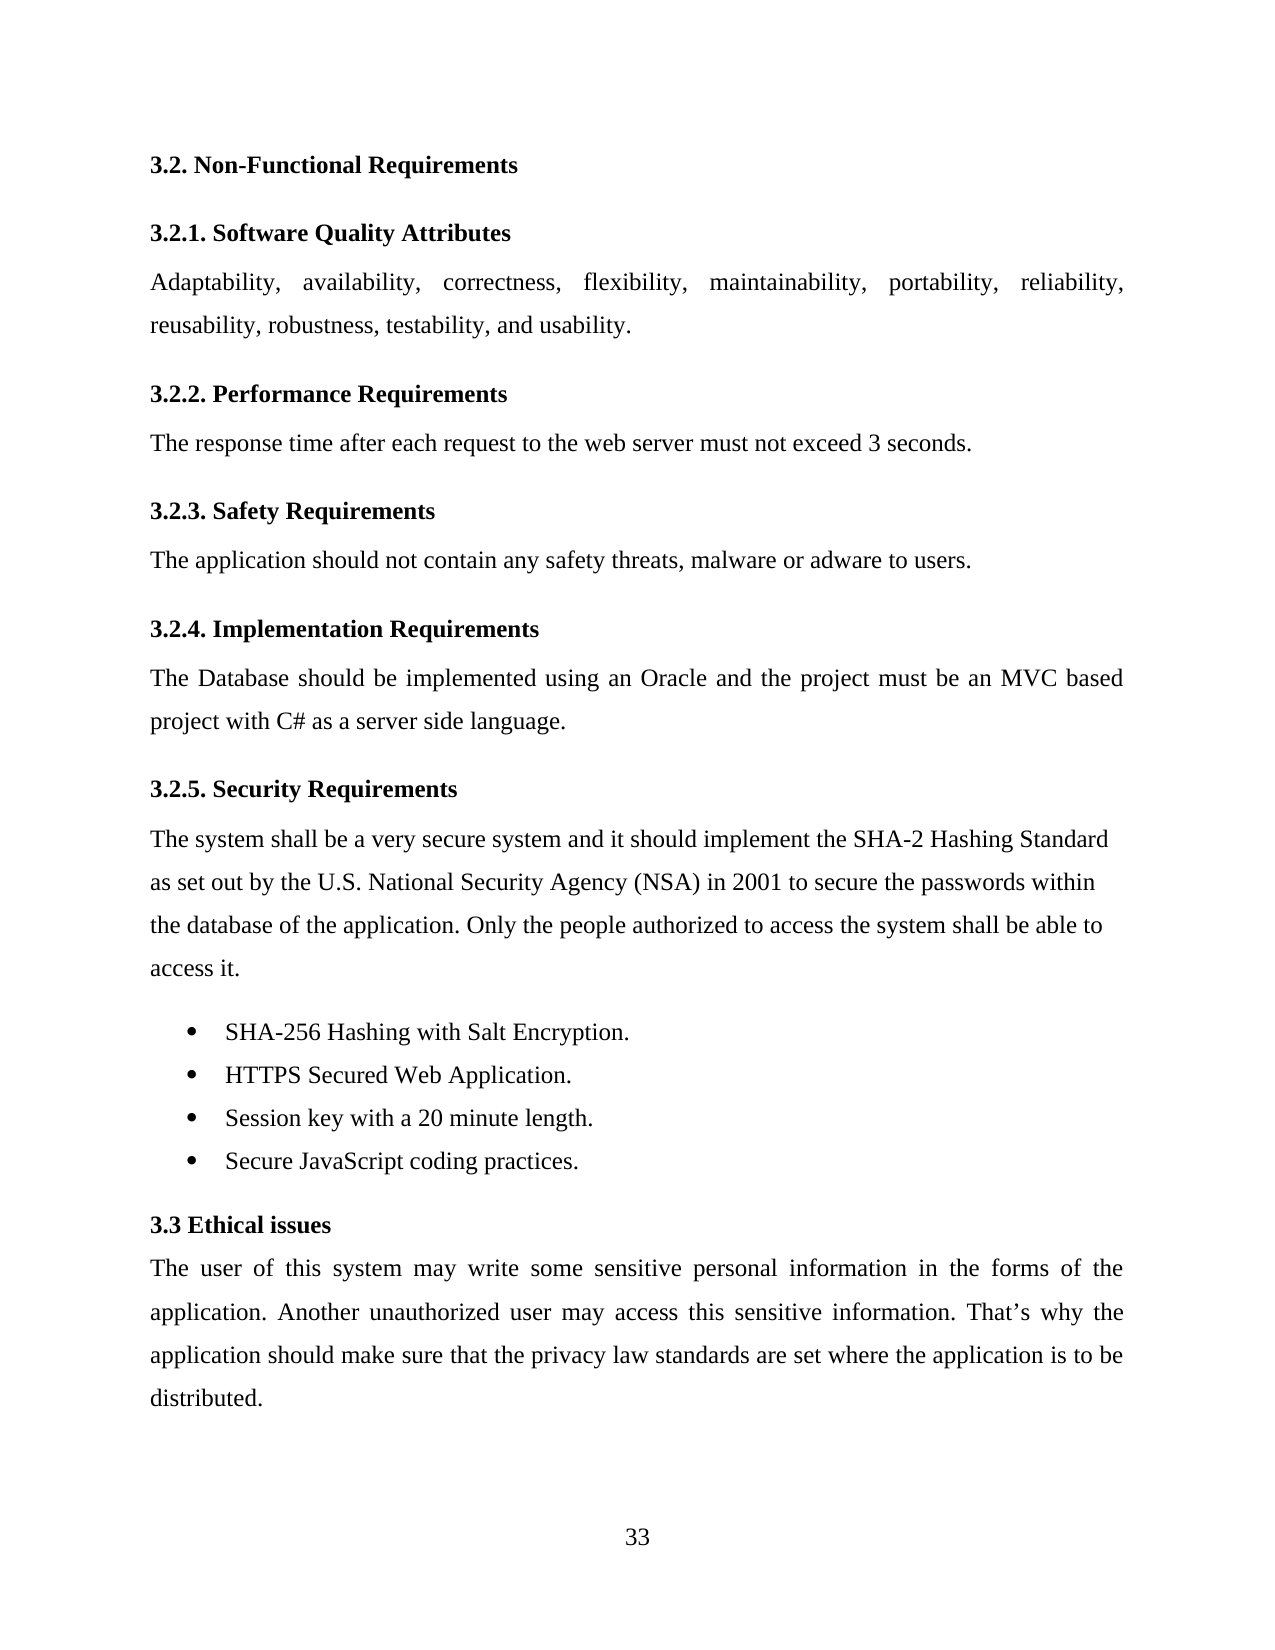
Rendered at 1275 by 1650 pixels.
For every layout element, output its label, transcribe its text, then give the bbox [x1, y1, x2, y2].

text The system shall be a very secure system and it should implement the SHA-2 Hashing Standard as set out by the U.S. National Security Agency (NSA) in 2001 to secure the passwords within the database of the application. Only the people authorized to access the system shall be able to access it. [150, 824, 1125, 982]
subtitle 3.2.3. Safety Requirements [150, 496, 1125, 525]
list Secure JavaScript coding practices. [187, 1146, 1125, 1175]
subtitle 3.3 Ethical issues [150, 1210, 1125, 1239]
text The user of this system may write some sensitive personal information in the forms of the application. Another unauthorized user may access this sensitive information. That’s why the application should make sure that the privacy law standards are set where the application is to be distributed. [150, 1253, 1125, 1412]
list SHA-256 Hashing with Salt Encryption. [187, 1017, 1125, 1046]
subtitle 3.2.2. Performance Requirements [150, 379, 1125, 407]
text The application should not contain any safety threats, malware or adware to users. [150, 546, 1125, 574]
subtitle 3.2. Non-Functional Requirements [150, 150, 1125, 179]
list Session key with a 20 minute length. [187, 1103, 1125, 1132]
subtitle 3.2.4. Implementation Requirements [150, 614, 1125, 642]
subtitle 3.2.1. Software Quality Attributes [150, 218, 1125, 247]
list HTTPS Secured Web Application. [187, 1060, 1125, 1089]
text The response time after each request to the web server must not exceed 3 seconds. [150, 428, 1125, 457]
text The Database should be implemented using an Oracle and the project must be an MVC based project with C# as a server side language. [150, 663, 1125, 735]
subtitle 3.2.5. Security Requirements [150, 774, 1125, 803]
text Adaptability, availability, correctness, flexibility, maintainability, portability, reliability, reusability, robustness, testability, and usability. [150, 267, 1125, 339]
